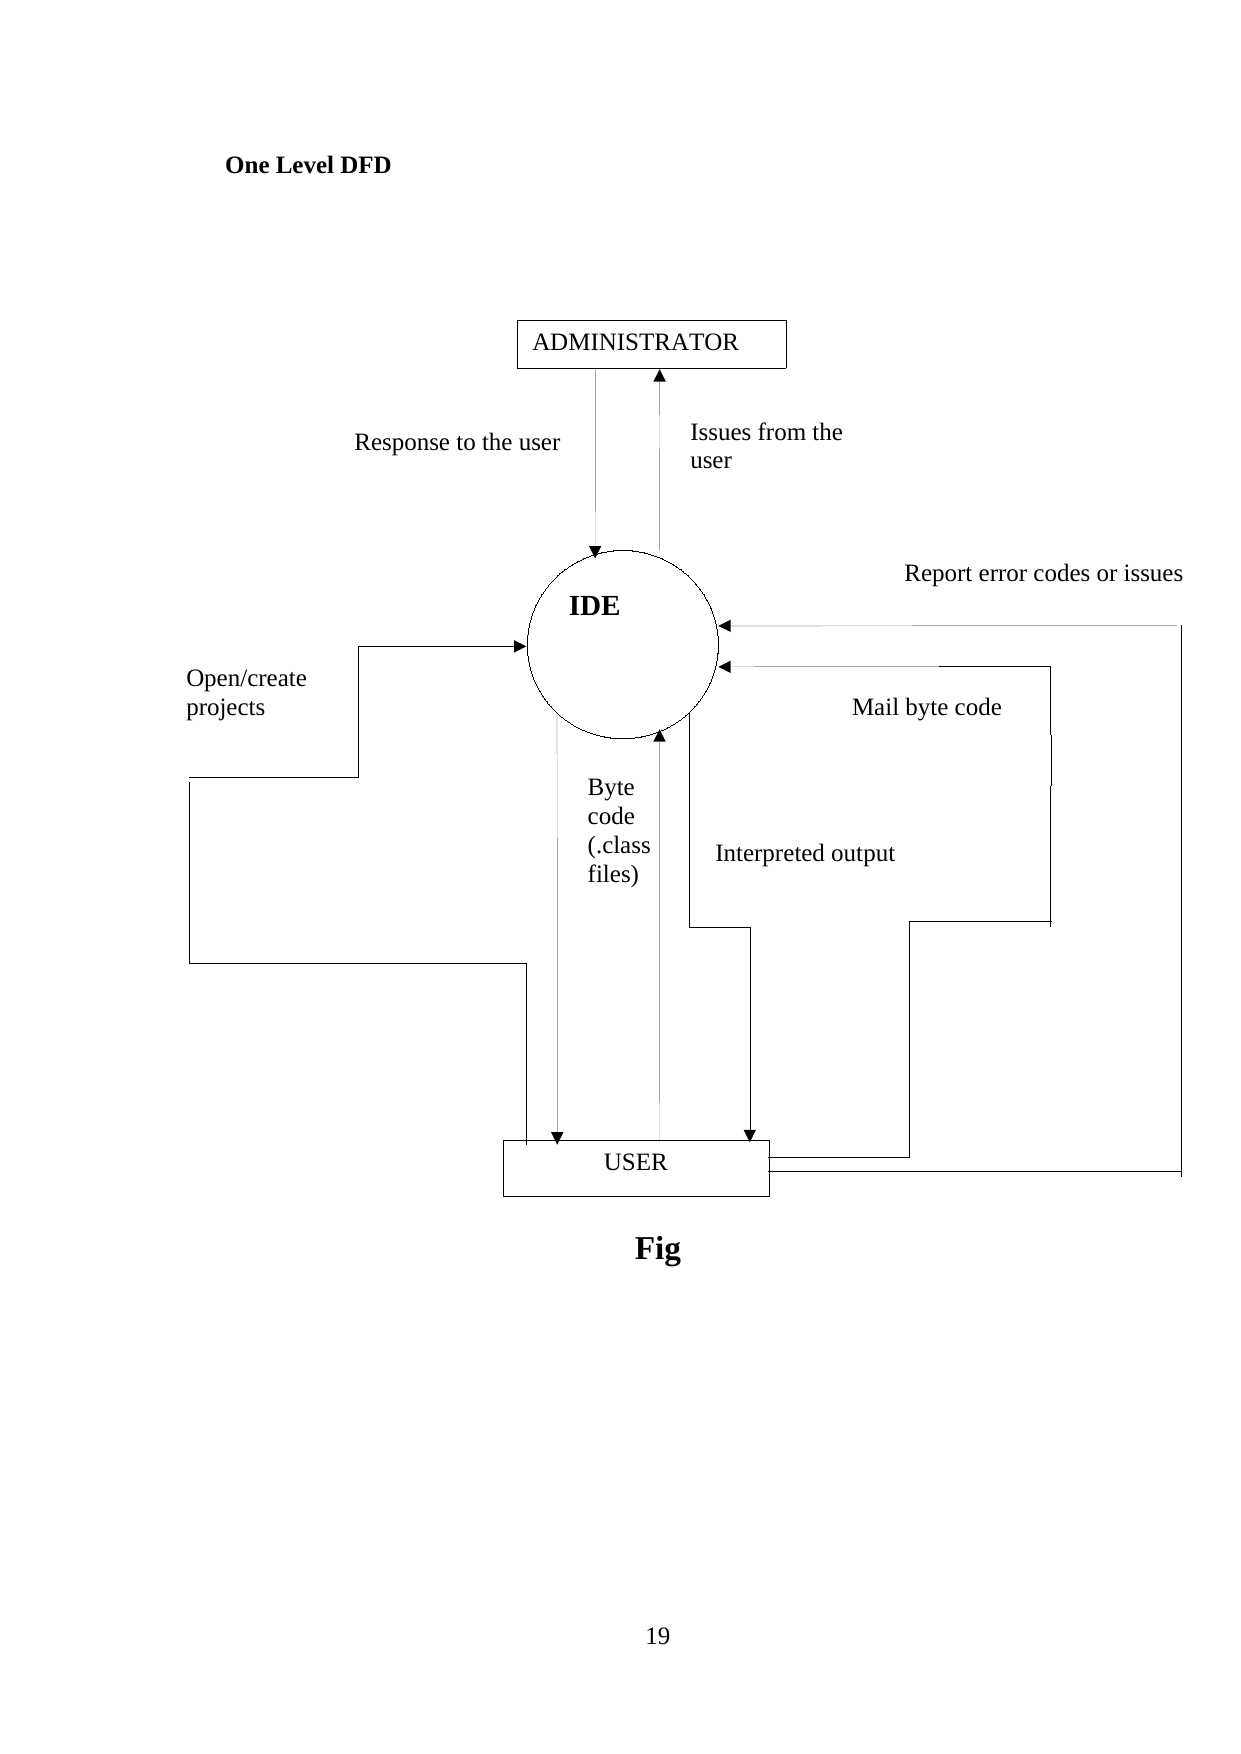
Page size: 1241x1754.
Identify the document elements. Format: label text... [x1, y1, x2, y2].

text Fig [225, 1228, 1090, 1266]
text One Level DFD [225, 150, 1090, 179]
